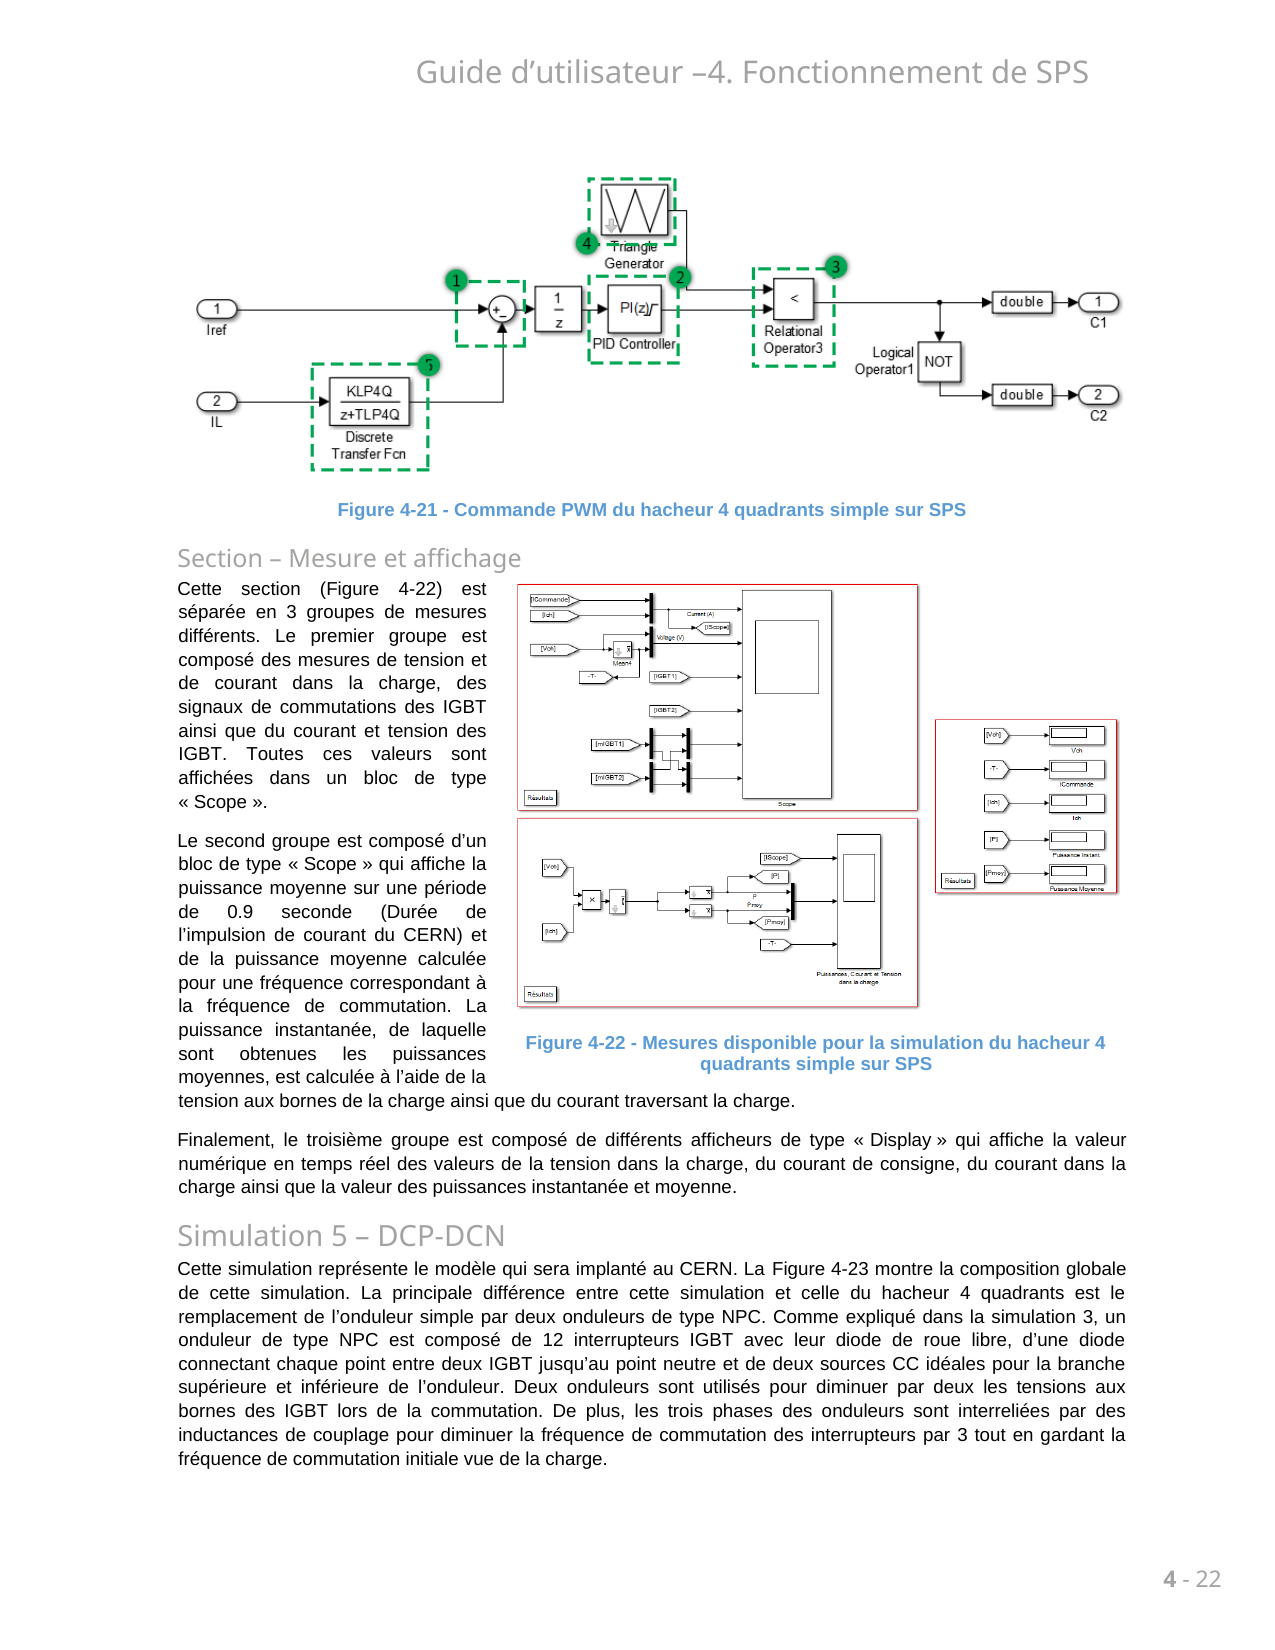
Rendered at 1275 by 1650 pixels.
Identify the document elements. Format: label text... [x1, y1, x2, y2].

subtitle Simulation 5 – DCP-DCN [177, 1215, 1127, 1255]
picture [505, 579, 1124, 1011]
text Cette section (figure 4-22) est séparée en 3 groupes de mesures différents. Le premier groupe est composé des mesures de tension et de courant dans la charge, des signaux de commutations des IGBT ainsi que du courant et tension des IGBT. Toutes ces valeurs sont affichées dans un bloc de type « Scope ». [177, 578, 1127, 812]
text Figure 4-21 - Commande PWM du hacheur 4 quadrants simple sur SPS [177, 498, 1127, 520]
text Cette simulation représente le modèle qui sera implanté au CERN. La figure 4-23 montre la composition globale de cette simulation. La principale différence entre cette simulation et celle du hacheur 4 quadrants est le remplacement de l’onduleur simple par deux onduleurs de type NPC. Comme expliqué dans la simulation 3, un onduleur de type NPC est composé de 12 interrupteurs IGBT avec leur diode de roue libre, d’une diode connectant chaque point entre deux IGBT jusqu’au point neutre et de deux sources CC idéales pour la branche supérieure et inférieure de l’onduleur. Deux onduleurs sont utilisés pour diminuer par deux les tensions aux bornes des IGBT lors de la commutation. De plus, les trois phases des onduleurs sont interreliées par des inductances de couplage pour diminuer la fréquence de commutation des interrupteurs par 3 tout en gardant la fréquence de commutation initiale vue de la charge. [177, 1258, 1127, 1469]
picture [177, 171, 1157, 481]
subtitle Section – Mesure et affichage [177, 541, 1127, 575]
text Finalement, le troisième groupe est composé de différents afficheurs de type « Display » qui affiche la valeur numérique en temps réel des valeurs de la tension dans la charge, du courant de consigne, du courant dans la charge ainsi que la valeur des puissances instantanée et moyenne. [177, 1129, 1127, 1198]
text Le second groupe est composé d’un bloc de type « Scope » qui affiche la puissance moyenne sur une période de 0.9 seconde (Durée de l’impulsion de courant du CERN) et de la puissance moyenne calculée pour une fréquence correspondant à la fréquence de commutation. La puissance instantanée, de laquelle sont obtenues les puissances moyennes, est calculée à l’aide de la tension aux bornes de la charge ainsi que du courant traversant la charge. [177, 829, 1127, 1111]
